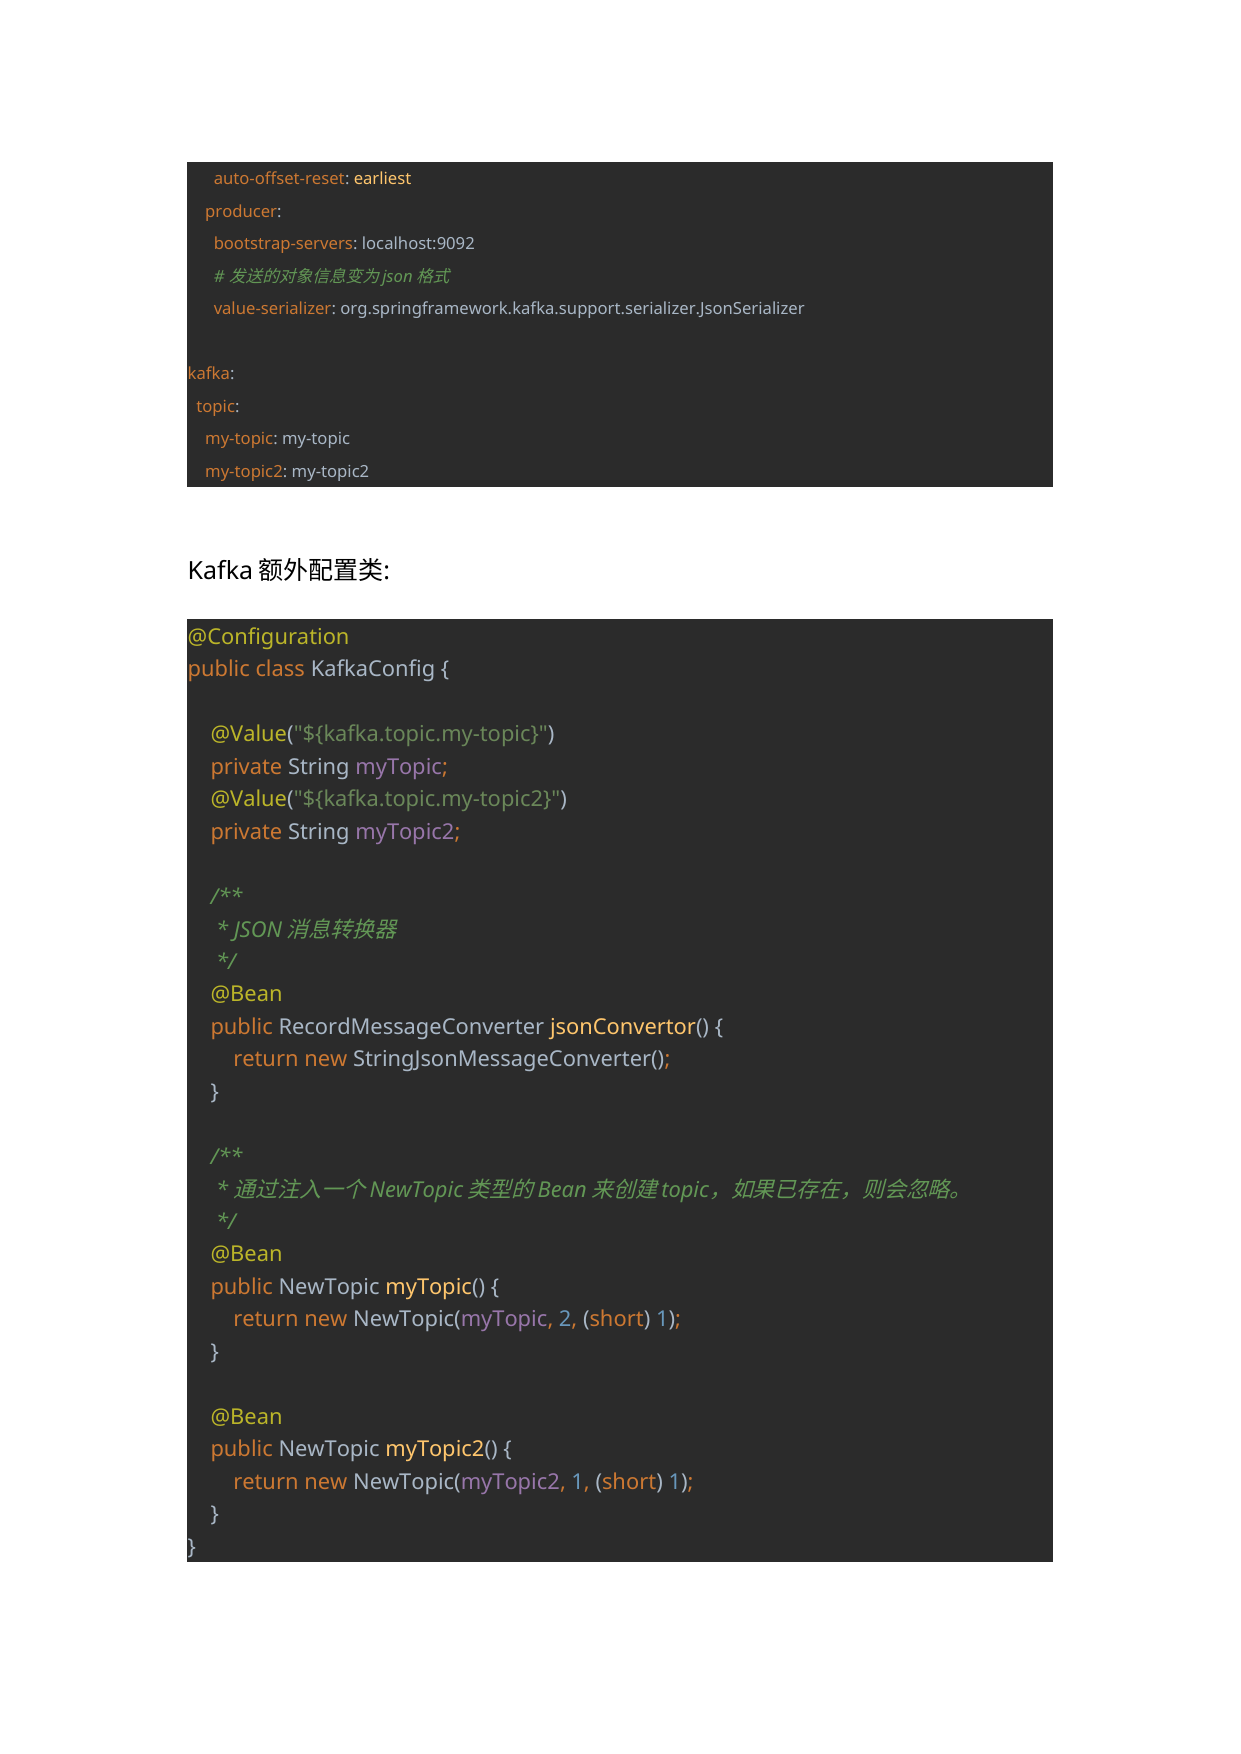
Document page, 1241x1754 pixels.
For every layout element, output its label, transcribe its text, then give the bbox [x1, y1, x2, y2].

text Kafka额外配置类: [187, 536, 1053, 601]
text @Configuration [187, 619, 1053, 652]
text public class KafkaConfig { @Value("${kafka.topic.my-topic}") private String myTopic; @Value("${kafka.topic.my-topic2}") private String myTopic2; /** * JSON消息转换器 */ @Bean public RecordMessageConverter jsonConvertor() { return new StringJsonMessageConverter(); } /** * 通过注入一个NewTopic类型的Bean来创建topic，如果已存在，则会忽略。 */ @Bean public NewTopic myTopic() { return new NewTopic(myTopic, 2, (short) 1); } @Bean public NewTopic myTopic2() { return new NewTopic(myTopic2, 1, (short) 1); } } [187, 652, 1053, 1562]
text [187, 162, 1053, 487]
